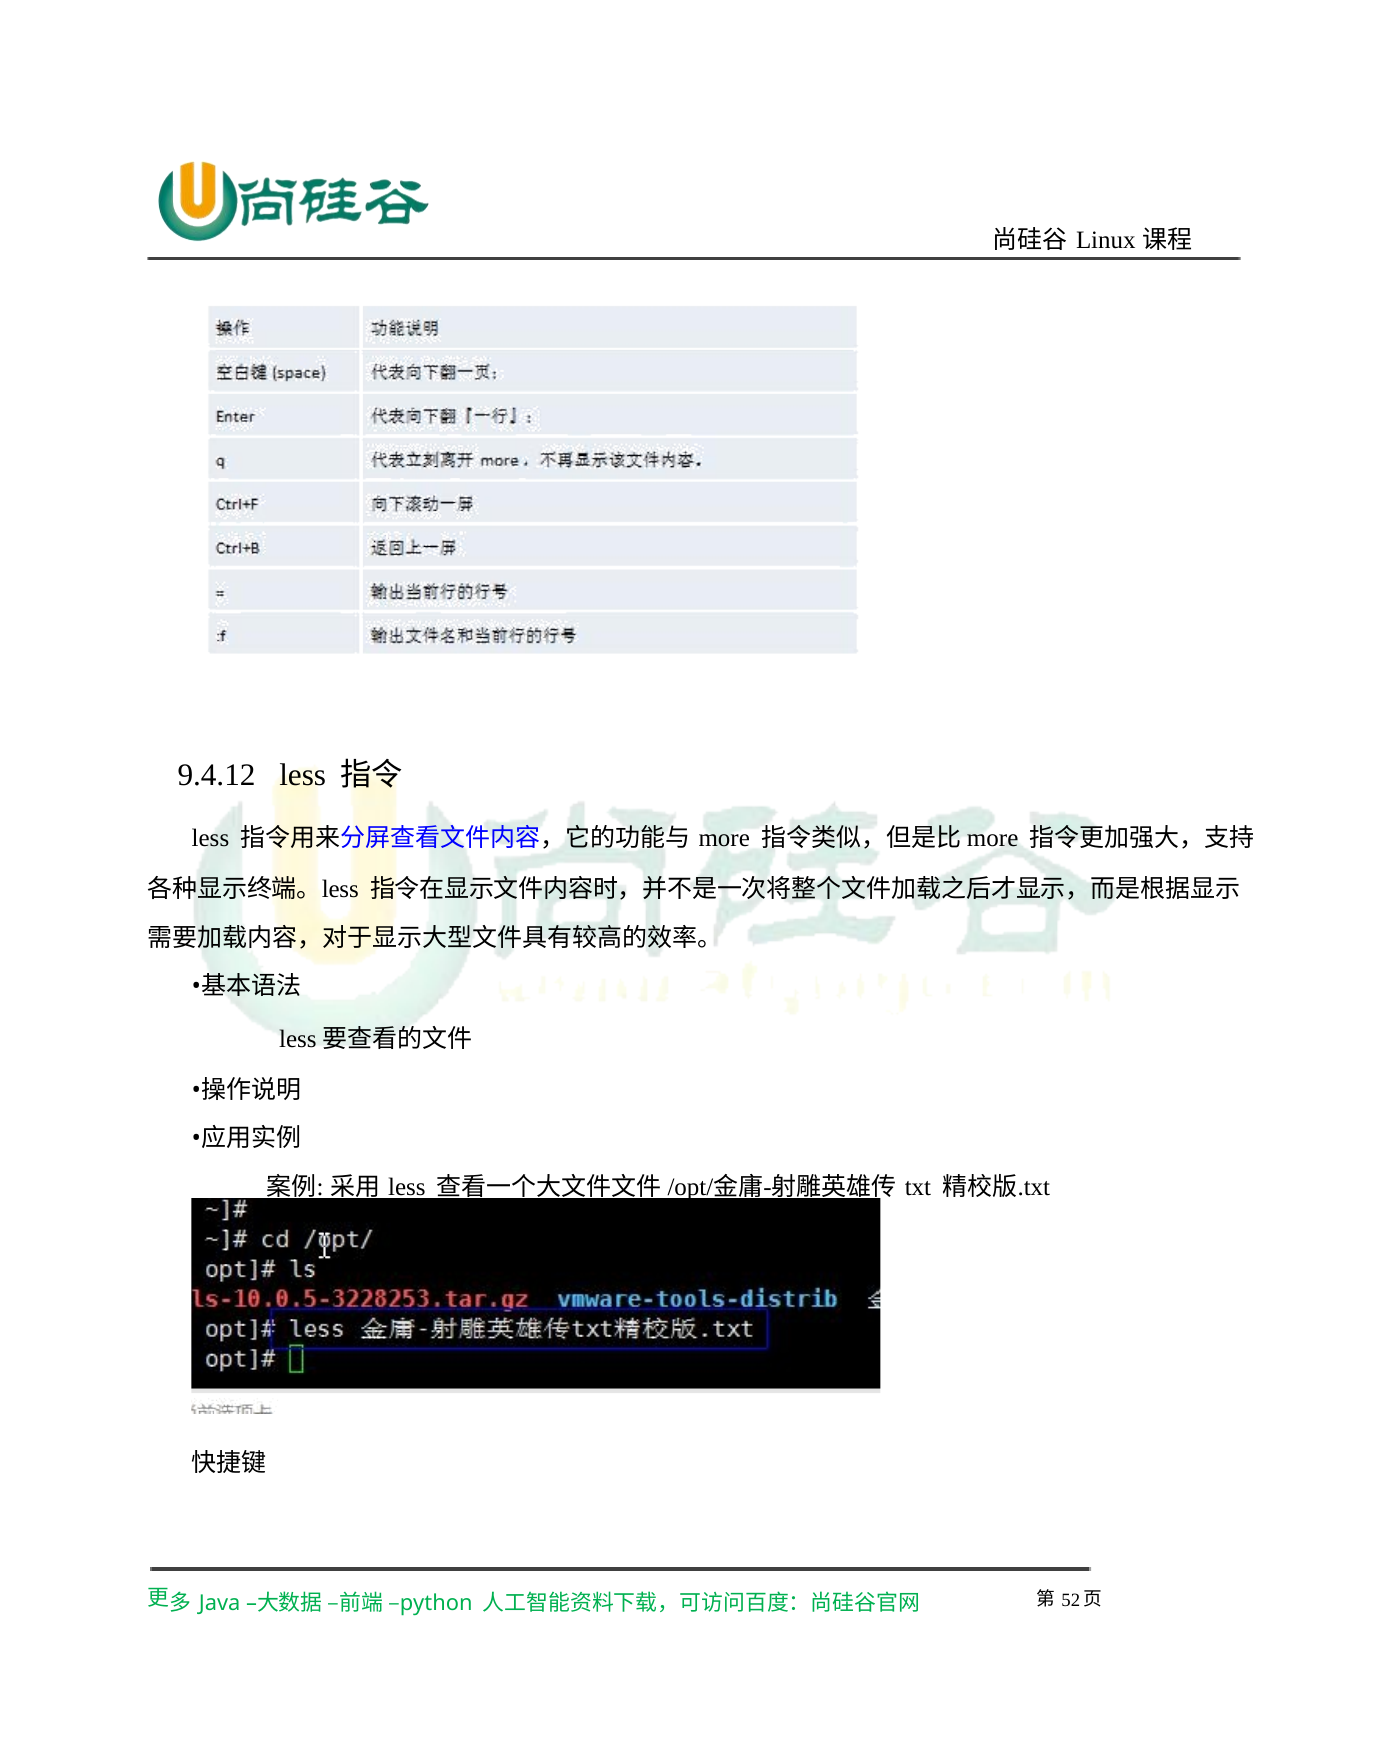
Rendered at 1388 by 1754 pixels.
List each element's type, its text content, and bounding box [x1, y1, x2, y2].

text 尚硅谷Linux 课程 [993, 224, 1335, 255]
text 快捷键 [191, 1447, 1335, 1478]
text 9.4.12 less指令 [177, 749, 1335, 794]
picture [147, 723, 1239, 1089]
text 各种显示终端。less指令在显示文件内容时，并不是一次将整个文件加载之后才显示，而是根据显示 需要加载内容，对于显示大型文件具有较高的效率。 [148, 858, 1241, 956]
picture [147, 153, 436, 249]
text •操作说明 [191, 1073, 1335, 1104]
text 案例: 采用less查看一个大文件文件 /opt/金庸-射雕英雄传txt精校版.txt [266, 1171, 1335, 1202]
picture [191, 1198, 881, 1414]
text •基本语法 [191, 970, 1335, 1001]
text less指令用来分屏查看文件内容，它的功能与more指令类似，但是比 more指令更加强大，支持 [191, 818, 1335, 854]
text 更多Java –大数据 –前端 –python人工智能资料下载，可访问百度：尚硅谷官网 第52页 [148, 1580, 1335, 1618]
picture [150, 1567, 1092, 1571]
text less 要查看的文件 [279, 1018, 1335, 1055]
picture [191, 281, 876, 673]
text •应用实例 [191, 1122, 1335, 1153]
